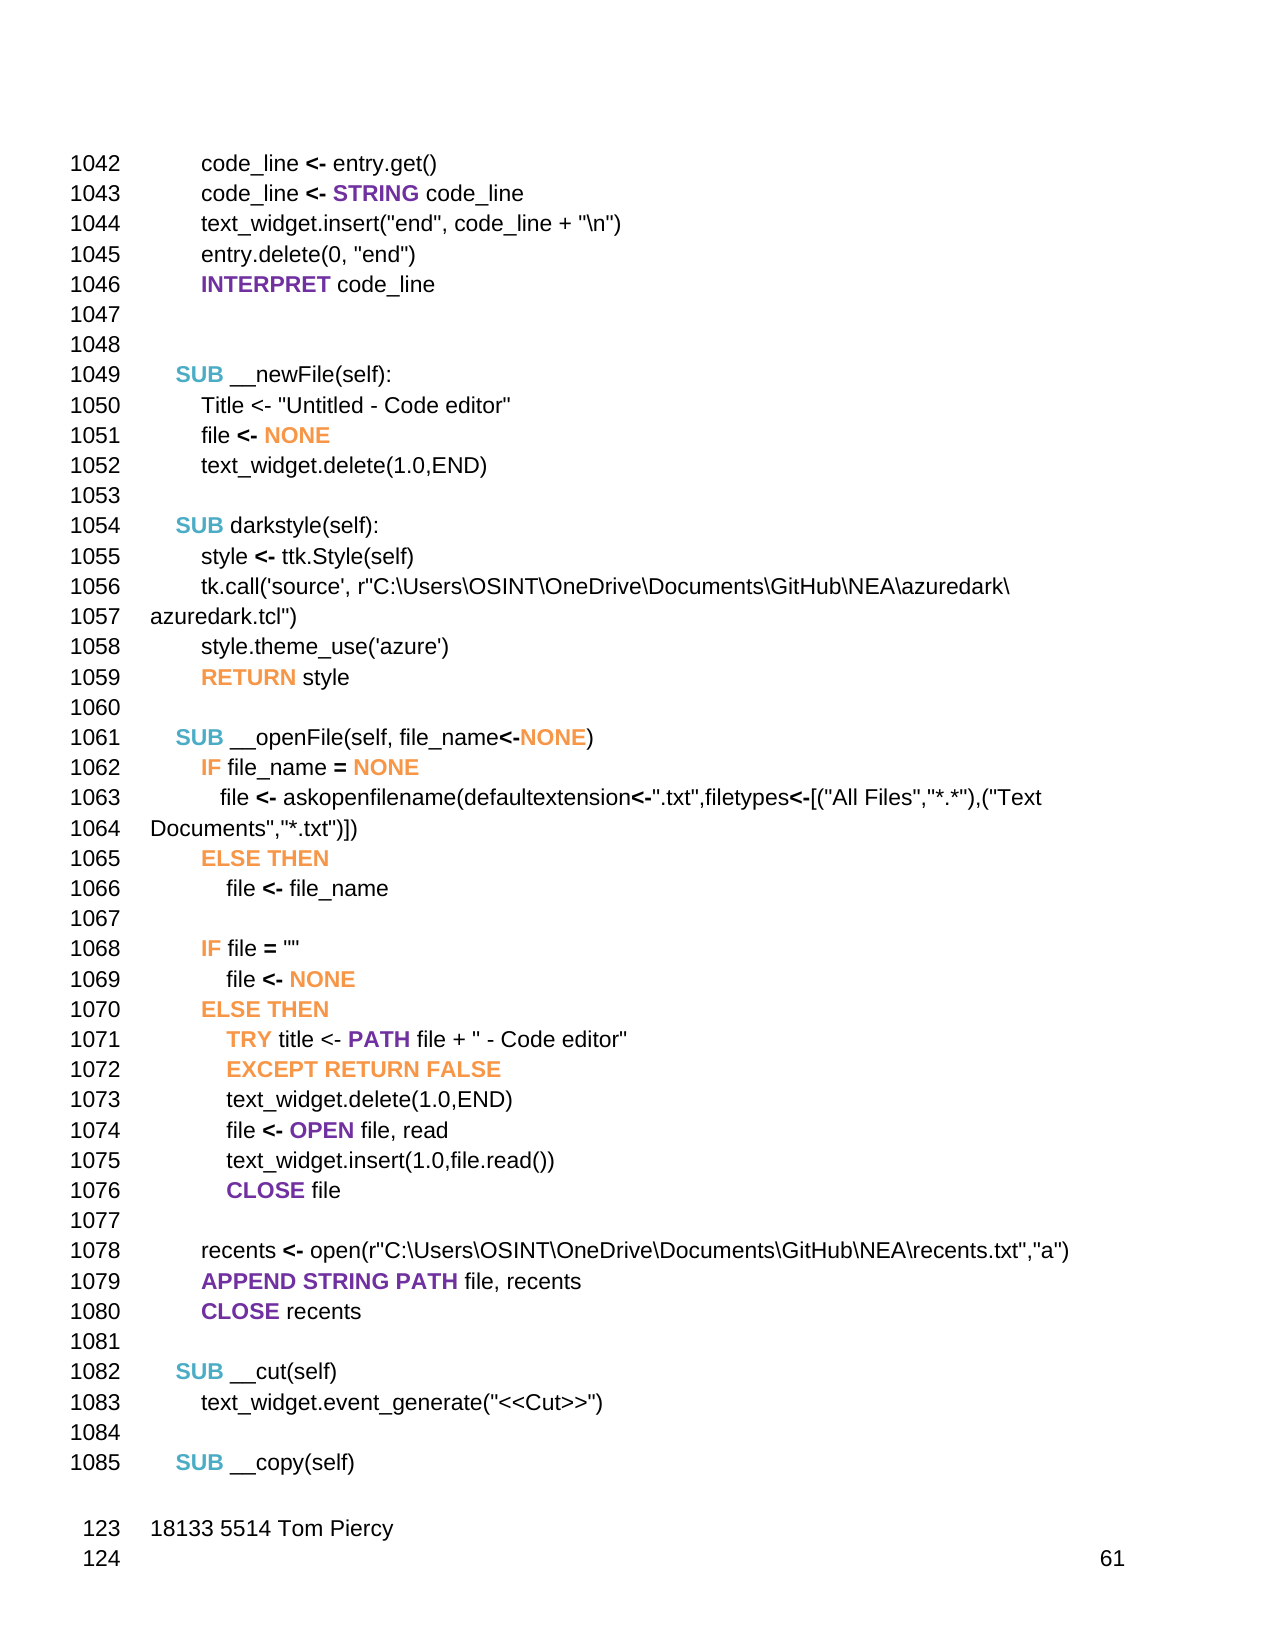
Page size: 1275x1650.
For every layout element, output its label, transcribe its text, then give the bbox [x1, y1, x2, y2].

text file <- OPEN file, read [150, 1117, 1125, 1143]
text SUB __cut(self) [150, 1358, 1125, 1385]
text SUB __openFile(self, file_name<-NONE) [150, 724, 1125, 750]
text SUB darkstyle(self): [150, 512, 1125, 539]
text code_line <- entry.get() [150, 150, 1125, 176]
text ELSE THEN [150, 996, 1125, 1022]
text RETURN style [150, 663, 1125, 690]
text text_widget.delete(1.0,END) [150, 452, 1125, 478]
text CLOSE recents [150, 1298, 1125, 1324]
text tk.call('source', r"C:\Users\OSINT\OneDrive\Documents\GitHub\NEA\azuredark\azuredark.tcl") [150, 573, 1125, 629]
text text_widget.delete(1.0,END) [150, 1086, 1125, 1113]
text style <- ttk.Style(self) [150, 543, 1125, 569]
text EXCEPT RETURN FALSE [150, 1056, 1125, 1083]
text file <- askopenfilename(defaultextension<-".txt",filetypes<-[("All Files","*.*"),("Text Documents","*.txt")]) [150, 784, 1125, 841]
text recents <- open(r"C:\Users\OSINT\OneDrive\Documents\GitHub\NEA\recents.txt","a") [150, 1237, 1125, 1264]
text file <- NONE [150, 966, 1125, 992]
text CLOSE file [150, 1177, 1125, 1203]
text INTERPRET code_line [150, 271, 1125, 297]
text entry.delete(0, "end") [150, 241, 1125, 267]
text TRY title <- PATH file + " - Code editor" [150, 1026, 1125, 1052]
text file <- file_name [150, 875, 1125, 901]
text APPEND STRING PATH file, recents [150, 1268, 1125, 1294]
text file <- NONE [201, 422, 1125, 448]
text text_widget.insert(1.0,file.read()) [150, 1147, 1125, 1173]
text SUB __newFile(self): [150, 361, 1125, 388]
text style.theme_use('azure') [150, 633, 1125, 660]
text Title <- "Untitled - Code editor" [150, 392, 1125, 418]
text ELSE THEN [150, 845, 1125, 871]
text text_widget.insert("end", code_line + "\n") [150, 210, 1125, 237]
text code_line <- STRING code_line [150, 180, 1125, 207]
text text_widget.event_generate("<<Cut>>") [150, 1388, 1125, 1415]
text IF file = "" [150, 935, 1125, 962]
text SUB __copy(self) [150, 1449, 1125, 1475]
text IF file_name = NONE [150, 754, 1125, 781]
